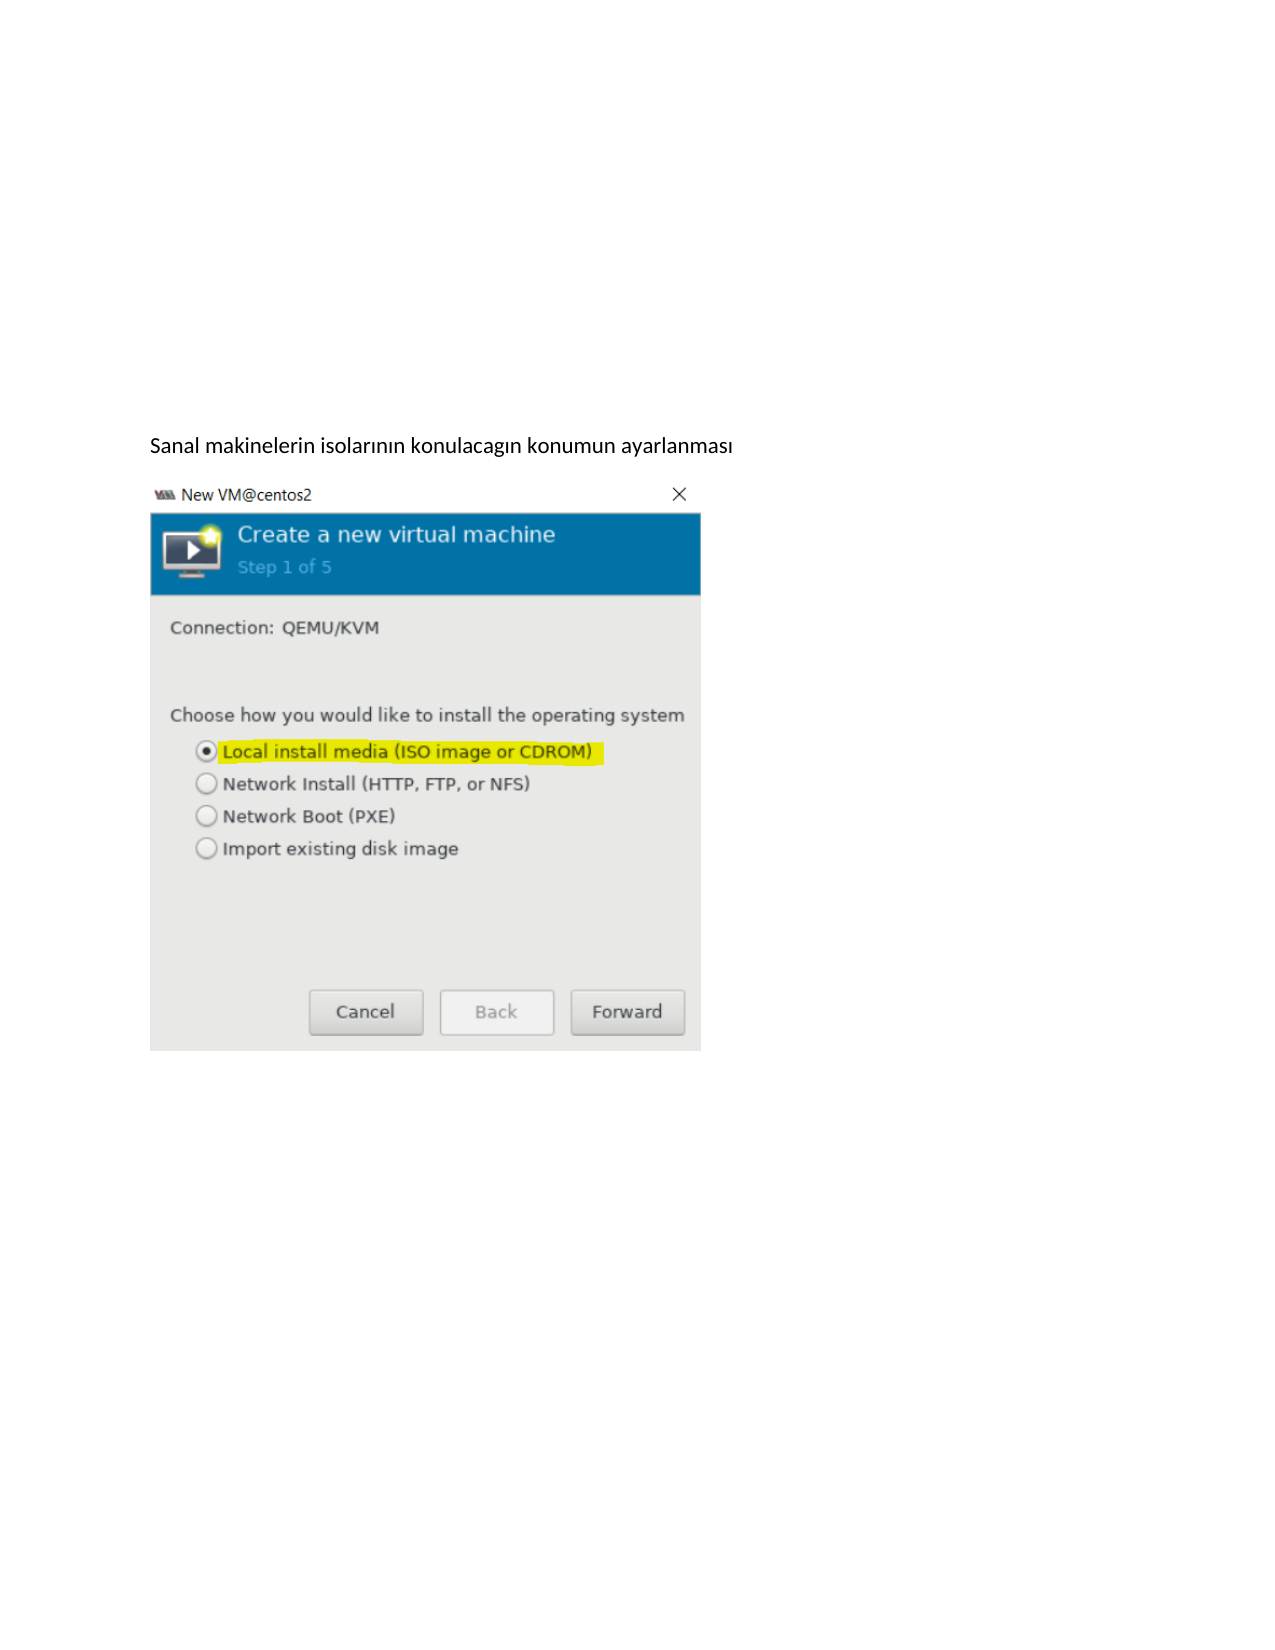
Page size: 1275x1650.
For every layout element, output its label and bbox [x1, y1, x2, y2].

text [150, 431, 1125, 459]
picture [150, 478, 701, 1051]
